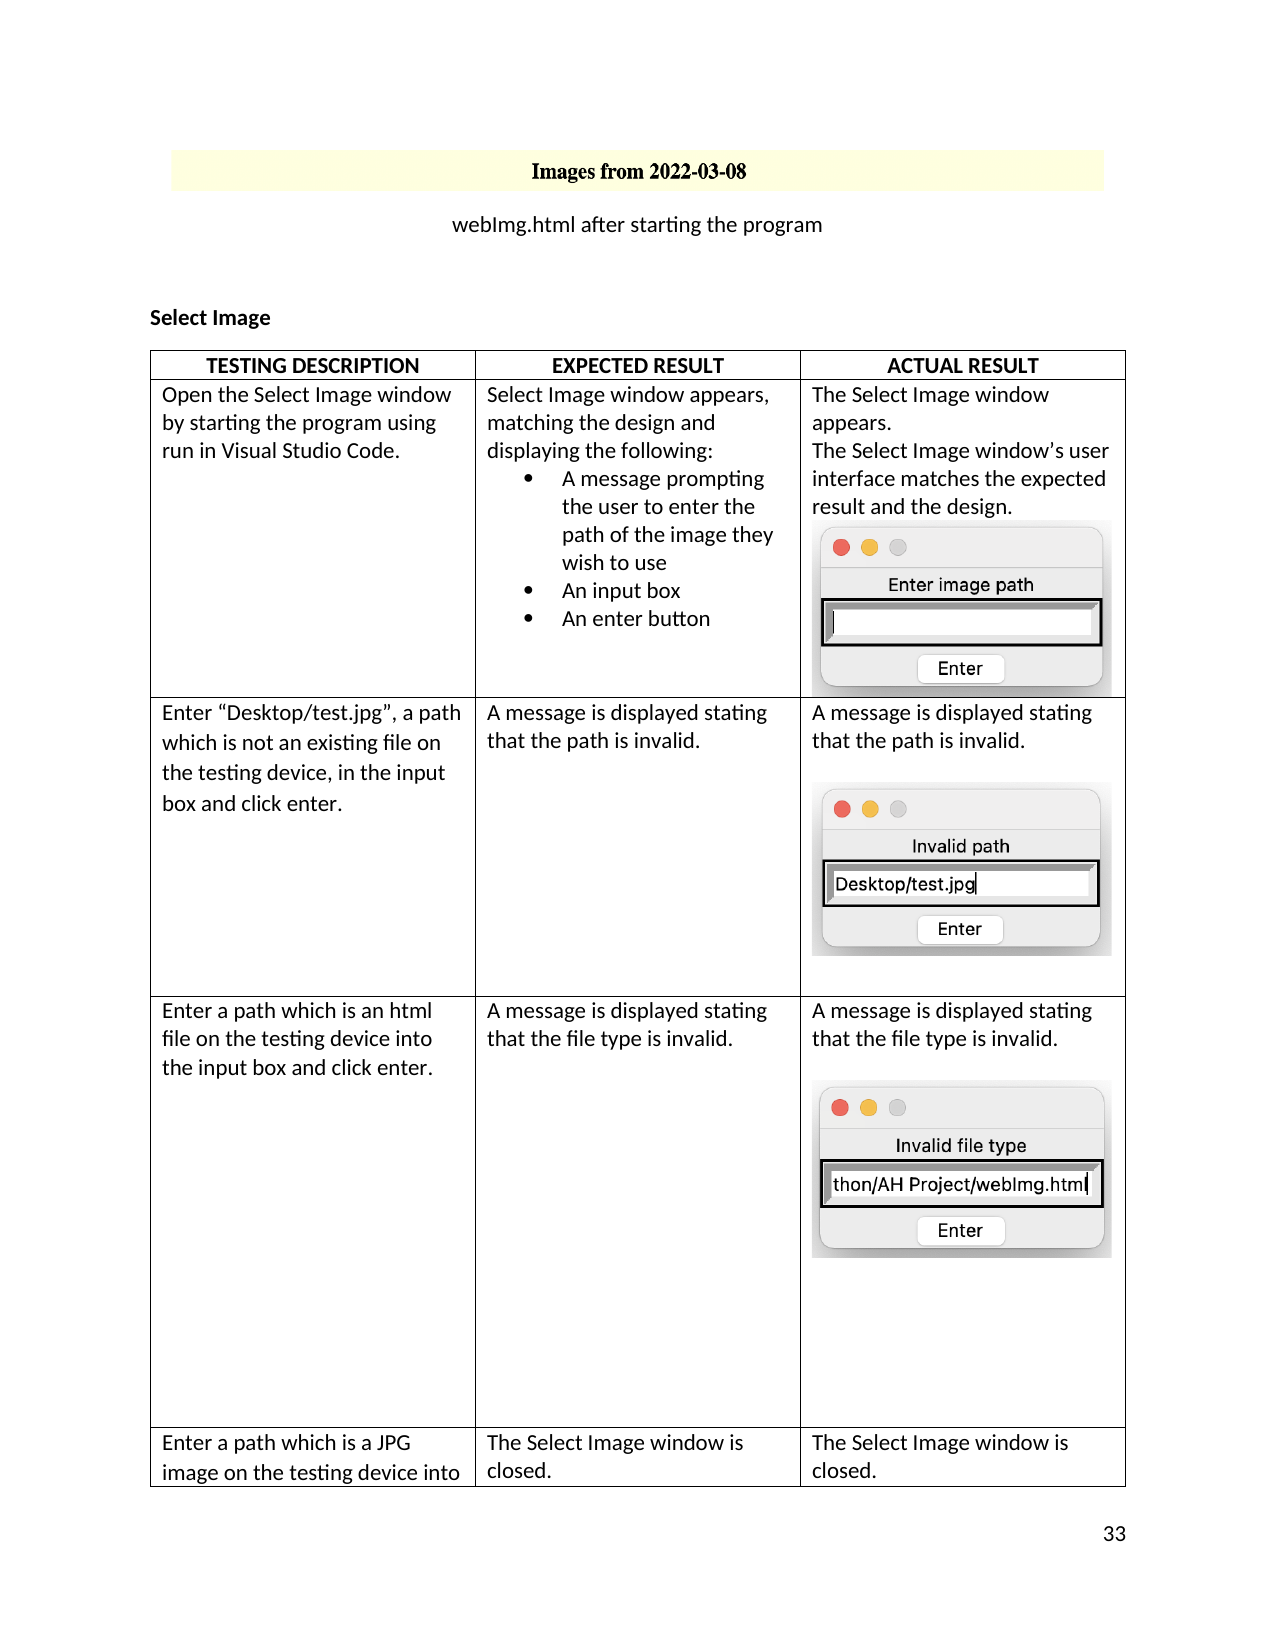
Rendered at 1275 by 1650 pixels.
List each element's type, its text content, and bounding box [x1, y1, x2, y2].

picture [811, 782, 1112, 956]
picture [171, 150, 1104, 191]
table_cell Enter “Desktop/test.jpg”, a path which is not an existing file on the testing device, in the input box and click enter. [151, 698, 475, 996]
table_header ACTUAL RESULT [801, 351, 1125, 379]
table_cell Enter a path which is an html file on the testing device into the input box and click enter. [151, 997, 475, 1427]
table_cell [476, 1428, 800, 1486]
table_header TESTING DESCRIPTION [151, 351, 475, 379]
table_cell Select Image window appears, matching the design and displaying the following: A message prompting the user to enter the path of the image they wish to use An input box An enter button [476, 380, 800, 697]
picture [811, 1080, 1112, 1258]
table_cell A message is displayed stating that the file type is invalid. [476, 997, 800, 1427]
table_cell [801, 1428, 1125, 1486]
table_cell A message is displayed stating that the path is invalid. [476, 698, 800, 996]
table_cell The Select Image window appears. The Select Image window’s user interface matches the expected result and the design. [801, 380, 1125, 697]
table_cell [151, 1428, 475, 1486]
table_cell A message is displayed stating that the file type is invalid. [801, 997, 1125, 1427]
table_cell Open the Select Image window by starting the program using run in Visual Studio Code. [151, 380, 475, 697]
table_header EXPECTED RESULT [476, 351, 800, 379]
table_cell A message is displayed stating that the path is invalid. [801, 698, 1125, 996]
text Select Image [150, 303, 1125, 331]
picture [811, 520, 1112, 697]
text webImg.html after starting the program [150, 210, 1125, 238]
